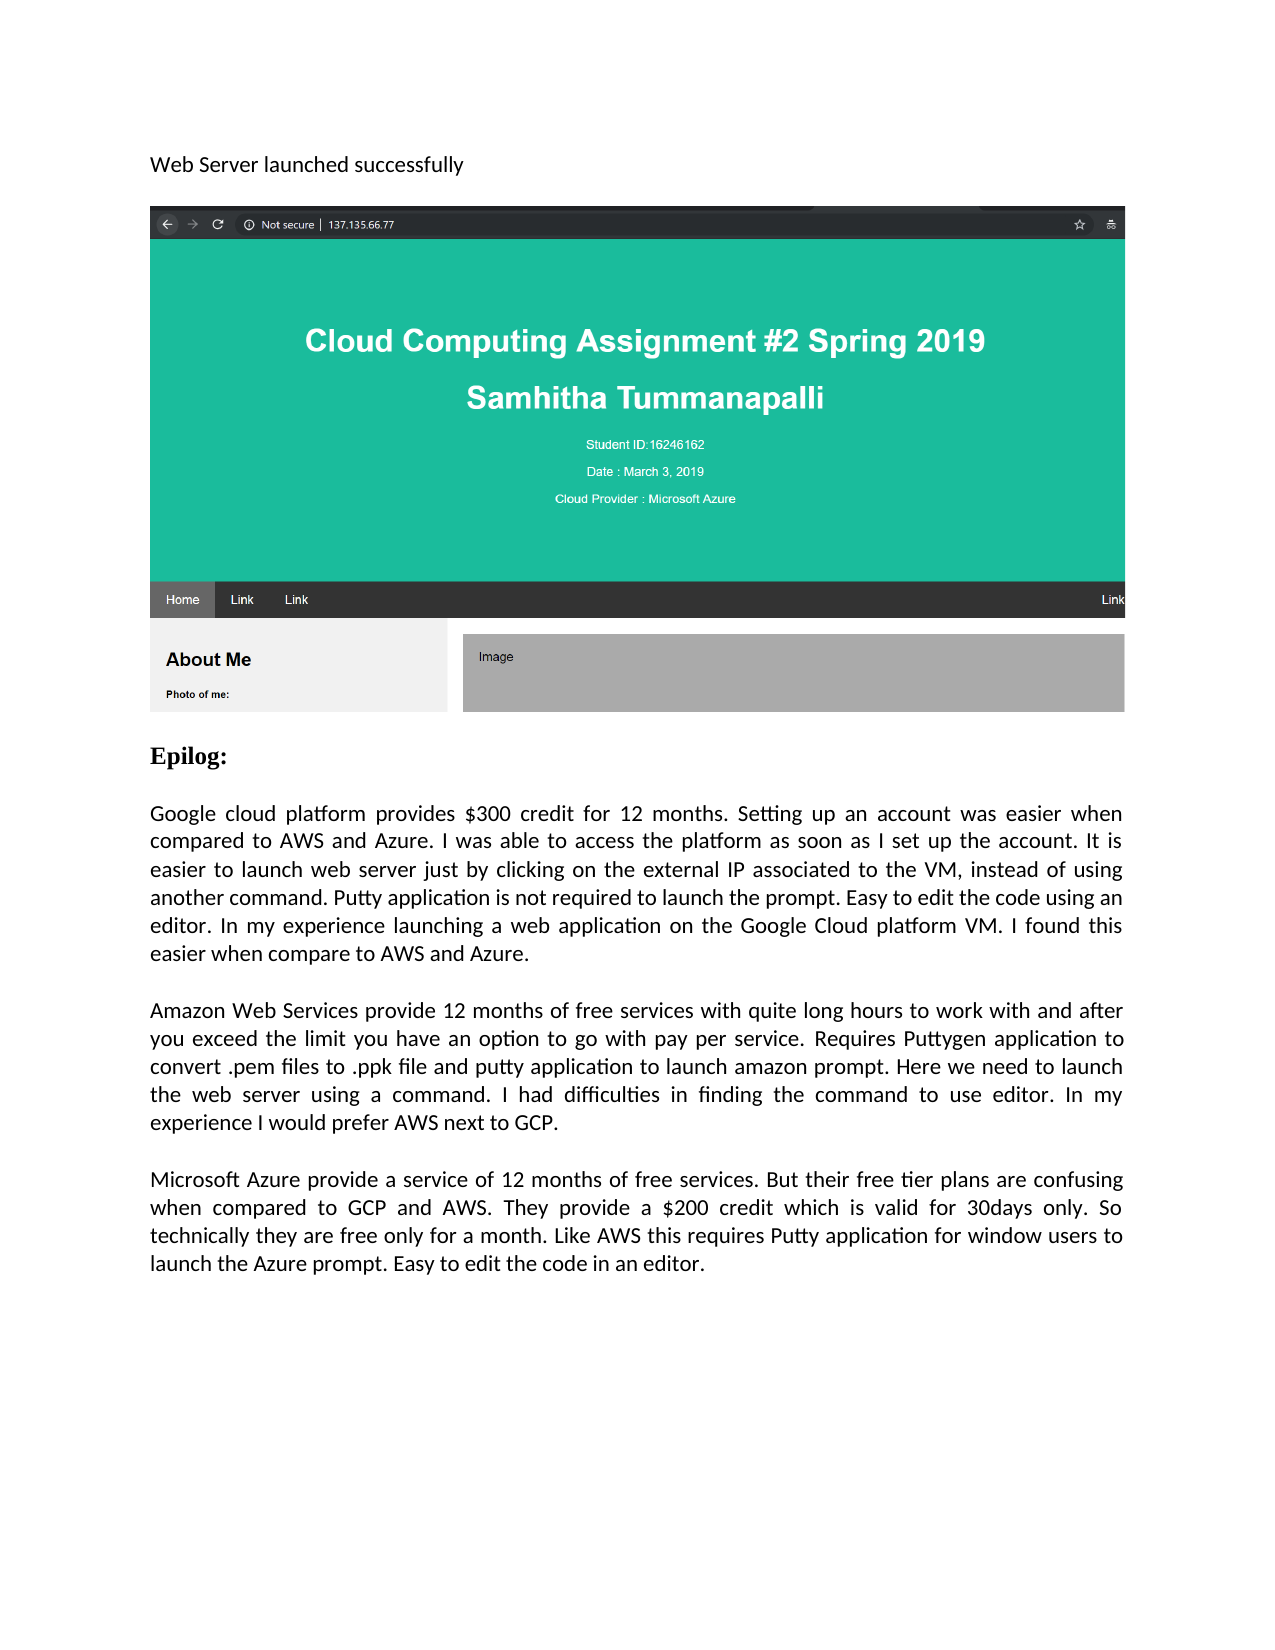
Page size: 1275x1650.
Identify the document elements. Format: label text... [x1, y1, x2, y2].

picture [150, 206, 1125, 712]
text Amazon Web Services provide 12 months of free services with quite long hours to work with and after you exceed the limit you have an option to go with pay per service. Requires Puttygen application to convert .pem files to .ppk file and putty application to launch amazon prompt. Here we need to launch the web server using a command. I had difficulties in finding the command to use editor. In my experience I would prefer AWS next to GCP. [150, 996, 1125, 1136]
text Web Server launched successfully [150, 150, 1125, 178]
text Microsoft Azure provide a service of 12 months of free services. But their free tier plans are confusing when compared to GCP and AWS. They provide a $200 credit which is valid for 30days only. So technically they are free only for a month. Like AWS this requires Putty application for window users to launch the Azure prompt. Easy to edit the code in an editor. [150, 1165, 1125, 1277]
text Epilog: [150, 741, 1125, 769]
text Google cloud platform provides $300 credit for 12 months. Setting up an account was easier when compared to AWS and Azure. I was able to access the platform as soon as I set up the account. It is easier to launch web server just by clicking on the external IP associated to the VM, instead of using another command. Putty application is not required to launch the prompt. Easy to edit the code using an editor. In my experience launching a web application on the Google Cloud platform VM. I found this easier when compare to AWS and Azure. [150, 799, 1125, 967]
